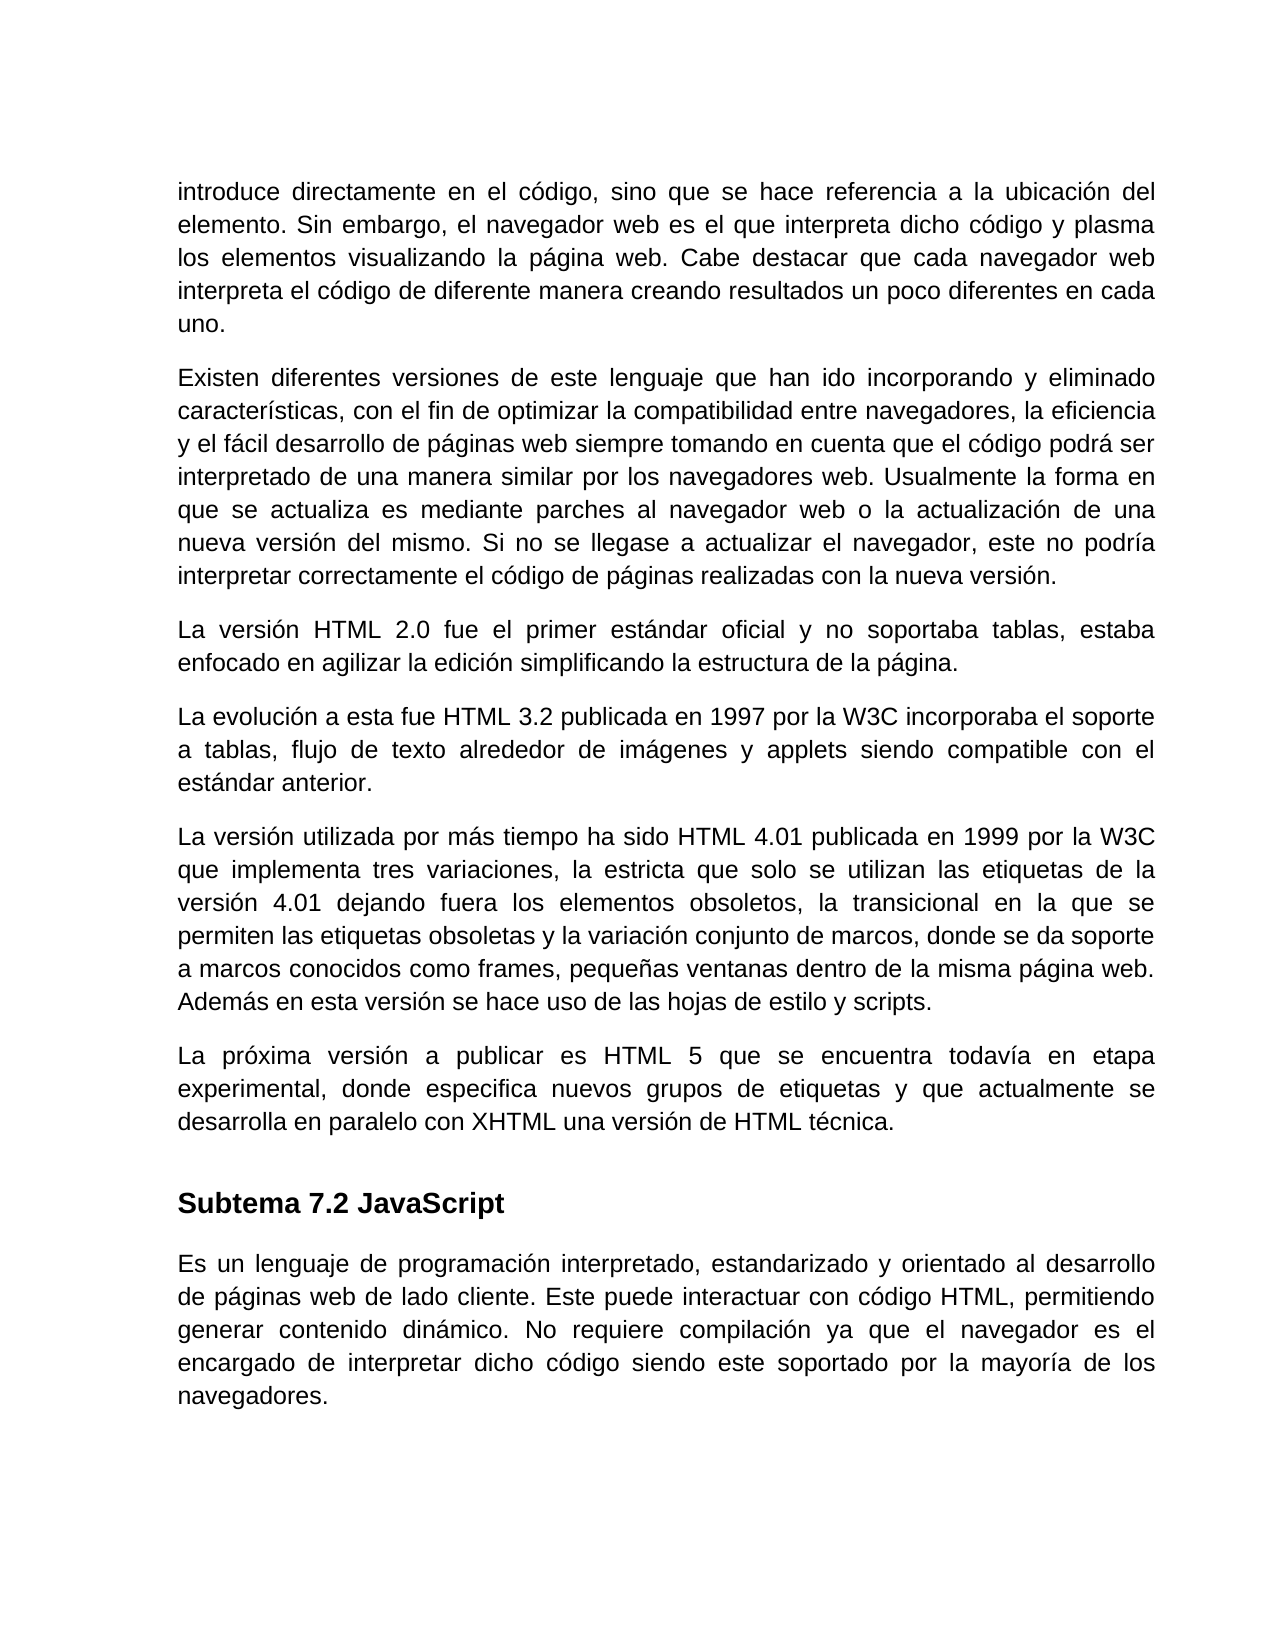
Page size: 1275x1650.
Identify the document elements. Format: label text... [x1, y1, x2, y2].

subtitle JavaScript [177, 1186, 1157, 1219]
text Es un lenguaje de programación interpretado, estandarizado y orientado al desarrollo de páginas web de lado cliente. Este puede interactuar con código HTML, permitiendo generar contenido dinámico. No requiere compilación ya que el navegador es el encargado de interpretar dicho código siendo este soportado por la mayoría de los navegadores. [177, 1249, 1157, 1410]
text Existen diferentes versiones de este lenguaje que han ido incorporando y eliminado características, con el fin de optimizar la compatibilidad entre navegadores, la eficiencia y el fácil desarrollo de páginas web siempre tomando en cuenta que el código podrá ser interpretado de una manera similar por los navegadores web. Usualmente la forma en que se actualiza es mediante parches al navegador web o la actualización de una nueva versión del mismo. Si no se llegase a actualizar el navegador, este no podría interpretar correctamente el código de páginas realizadas con la nueva versión. [177, 363, 1157, 590]
text La evolución a esta fue HTML 3.2 publicada en 1997 por la W3C incorporaba el soporte a tablas, flujo de texto alrededor de imágenes y applets siendo compatible con el estándar anterior. [177, 702, 1157, 797]
text La versión utilizada por más tiempo ha sido HTML 4.01 publicada en 1999 por la W3C que implementa tres variaciones, la estricta que solo se utilizan las etiquetas de la versión 4.01 dejando fuera los elementos obsoletos, la transicional en la que se permiten las etiquetas obsoletas y la variación conjunto de marcos, donde se da soporte a marcos conocidos como frames, pequeñas ventanas dentro de la misma página web. Además en esta versión se hace uso de las hojas de estilo y scripts. [177, 822, 1157, 1016]
text La próxima versión a publicar es HTML 5 que se encuentra todavía en etapa experimental, donde especifica nuevos grupos de etiquetas y que actualmente se desarrolla en paralelo con XHTML una versión de HTML técnica. [177, 1041, 1157, 1136]
text La versión HTML 2.0 fue el primer estándar oficial y no soportaba tablas, estaba enfocado en agilizar la edición simplificando la estructura de la página. [177, 615, 1157, 677]
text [177, 177, 1157, 338]
